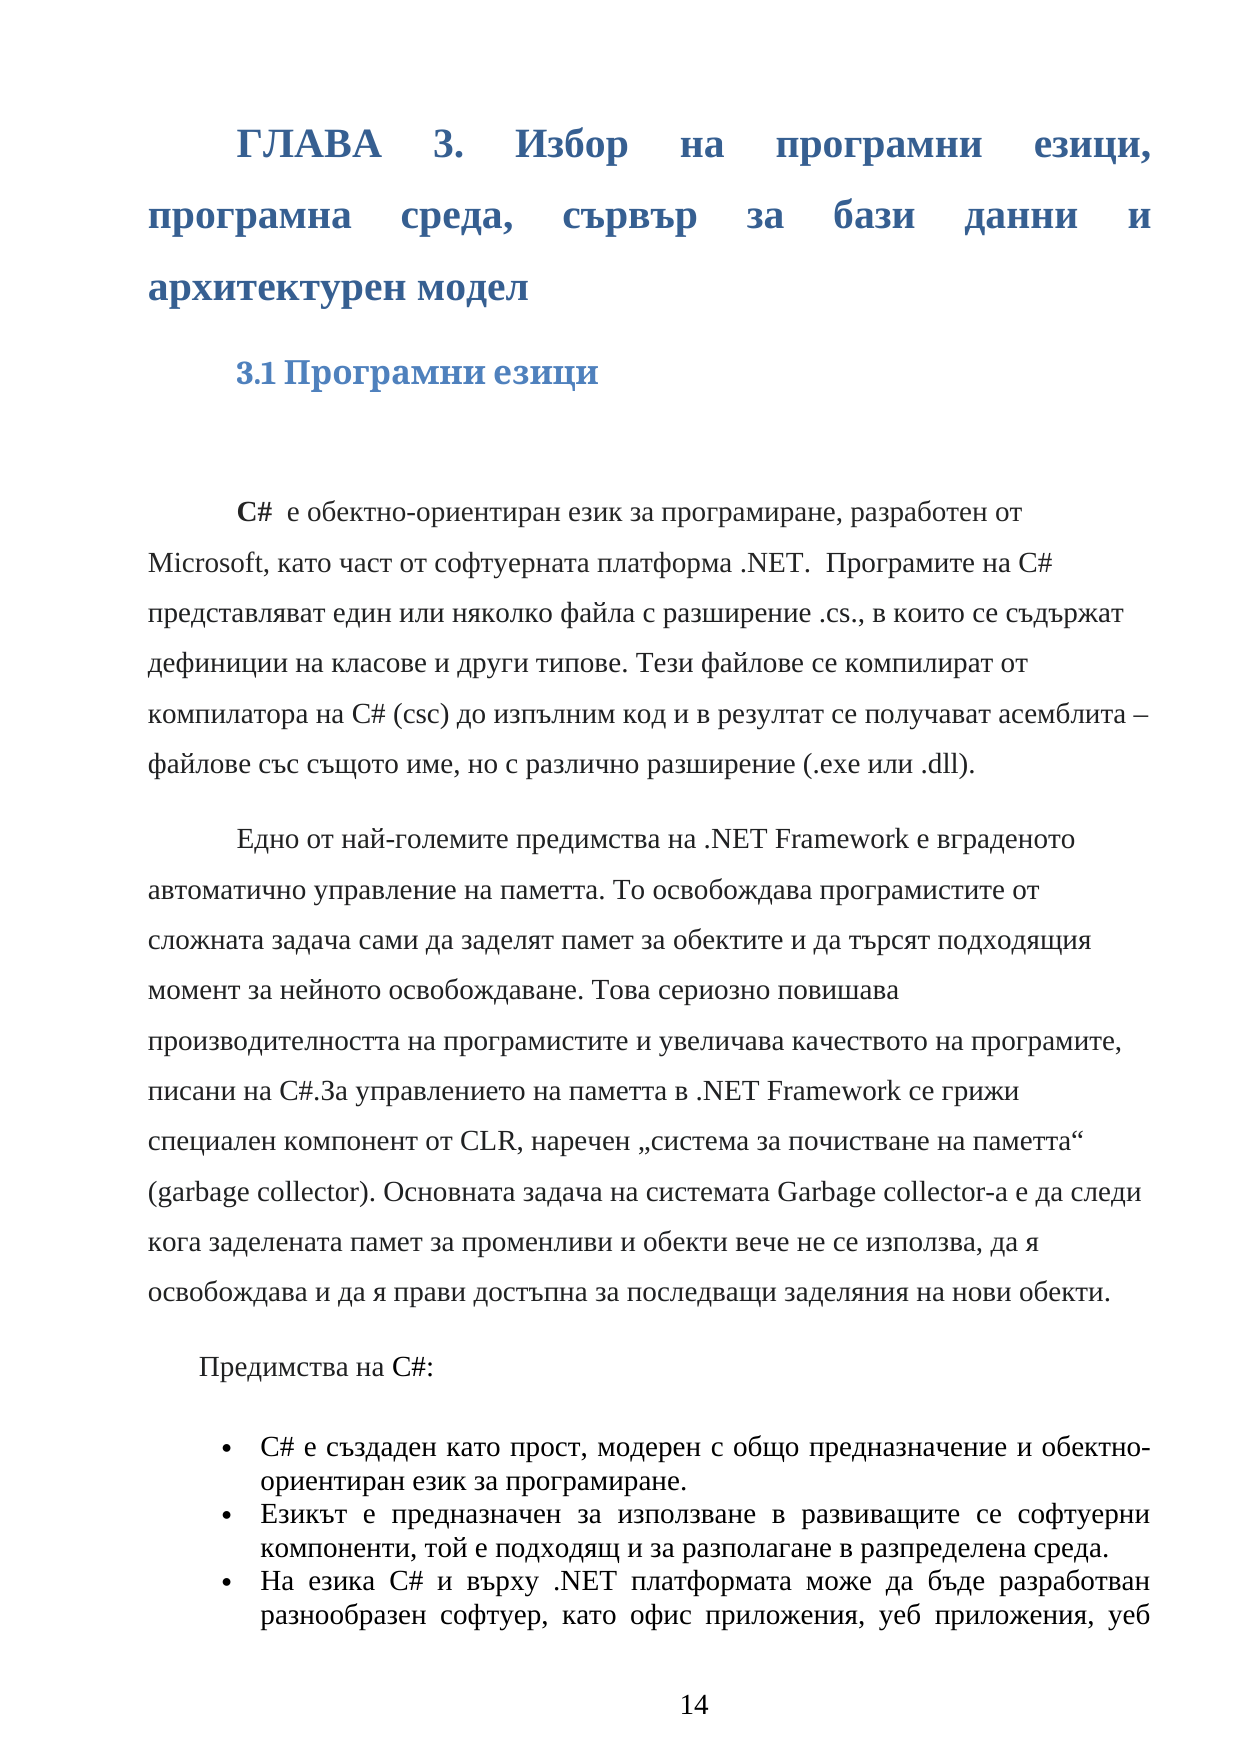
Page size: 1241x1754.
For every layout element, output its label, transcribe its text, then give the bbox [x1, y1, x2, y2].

text Предимства на C#: [148, 1349, 1152, 1383]
subtitle ГЛАВА 3. Избор на програмни езици, програмна среда, сървър за бази данни и архитектурен модел [148, 118, 1152, 310]
subtitle 3.1 Програмни езици [148, 354, 1152, 393]
text C# е обектно-ориентиран език за програмиране, разработен от Microsoft, като част от софтуерната платформа .NET. Програмите на C# представляват един или няколко файла с разширение .cs., в които се съдържат дефиниции на класове и други типове. Тези файлове се компилират от компилатора на C# (csc) до изпълним код и в резултат се получават асемблита – файлове със същото име, но с различно разширение (.exe или .dll). [148, 494, 1152, 780]
text Едно от най-големите предимства на .NET Framework е вграденото автоматично управление на паметта. То освобождава програмистите от сложната задача сами да заделят памет за обектите и да търсят подходящия момент за нейното освобождаване. Това сериозно повишава производителността на програмистите и увеличава качеството на програмите, писани на C#.За управлението на паметта в .NET Framework се грижи специален компонент от CLR, наречен „система за почистване на паметта“ (garbage collector). Основната задача на системата Garbage collector-а е да следи кога заделената памет за променливи и обекти вече не се използва, да я освобождава и да я прави достъпна за последващи заделяния на нови обекти. [148, 821, 1152, 1308]
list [223, 1563, 1152, 1630]
list C# е създаден като прост, модерен с общо предназначение и обектно-ориентиран език за програмиране. [223, 1429, 1152, 1496]
list Езикът е предназначен за използване в развиващите се софтуерни компоненти, той е подходящ и за разполагане в разпределена среда. [223, 1496, 1152, 1563]
